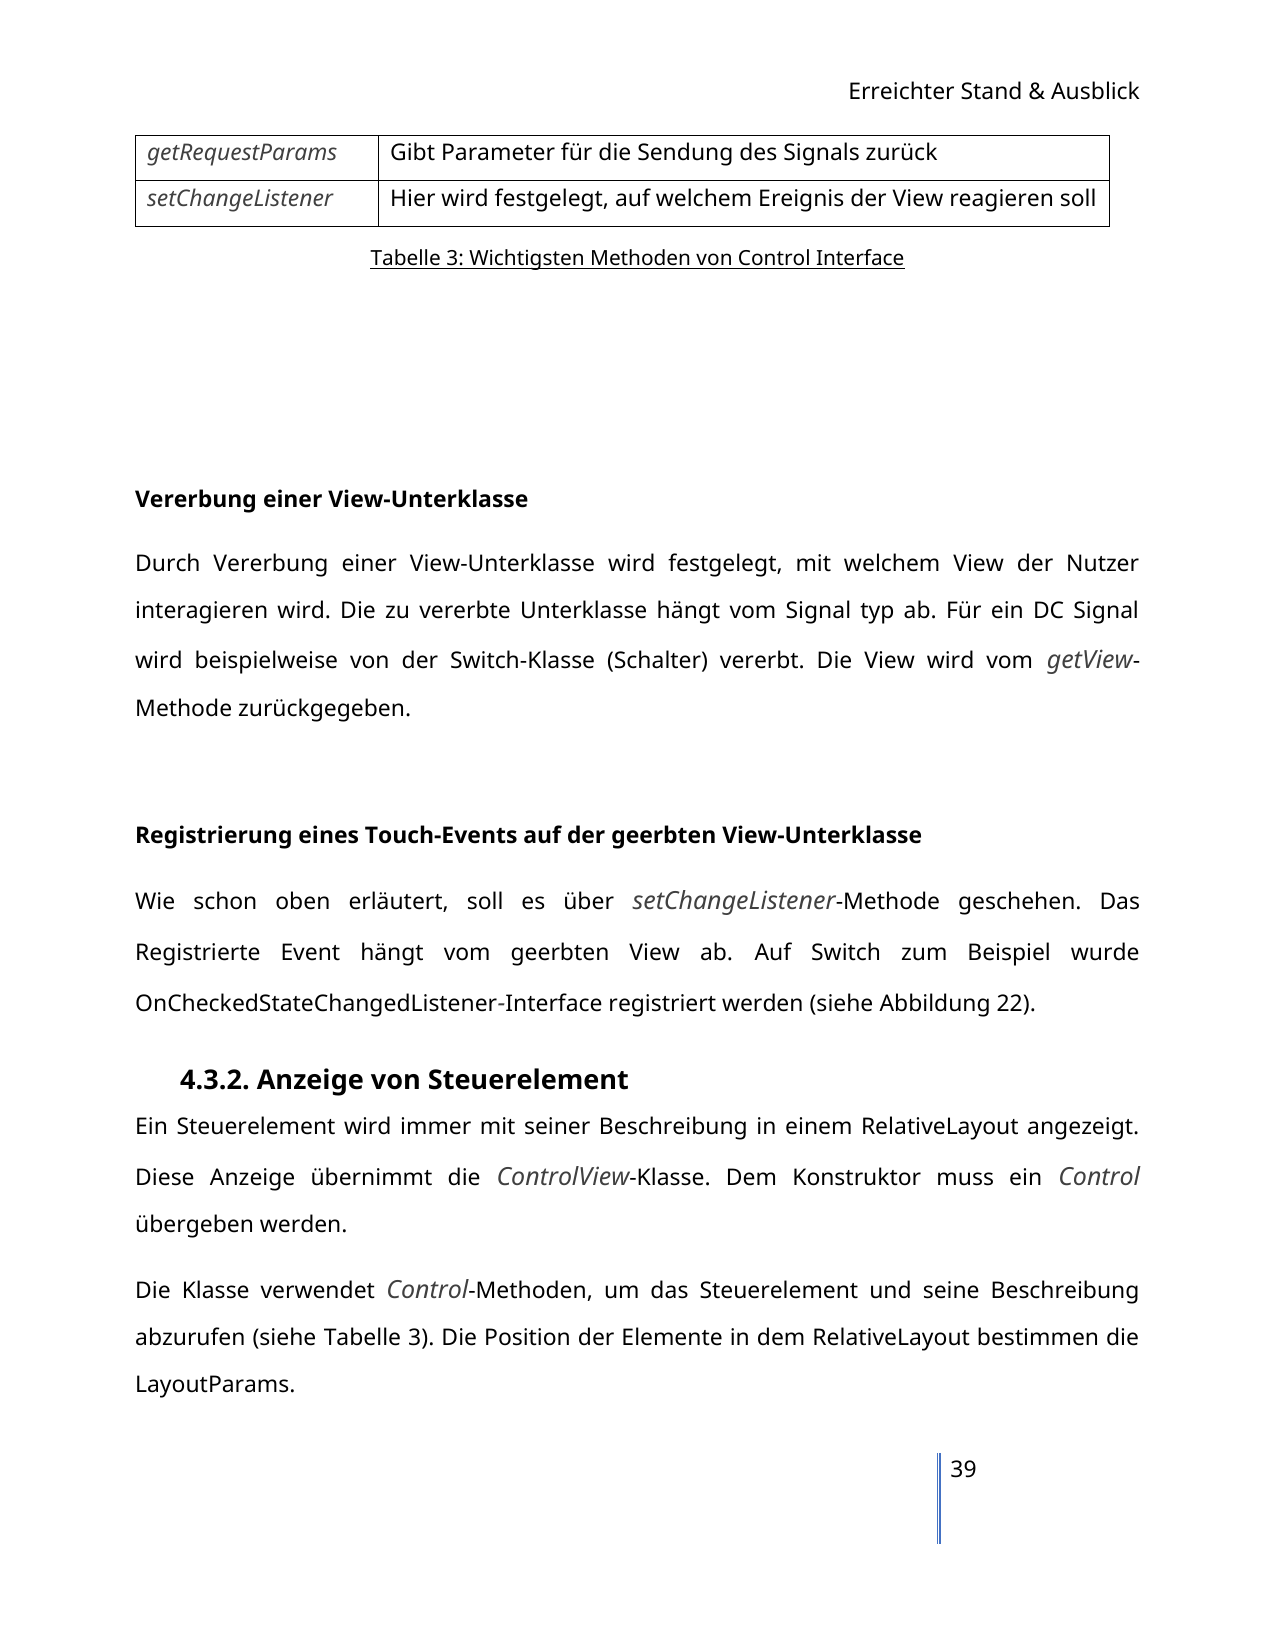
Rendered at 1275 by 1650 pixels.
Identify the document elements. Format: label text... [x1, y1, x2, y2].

table_cell setChangeListener [136, 181, 378, 226]
text Registrierung eines Touch-Events auf der geerbten View-Unterklasse [135, 819, 1140, 850]
table_cell getRequestParams [136, 136, 378, 180]
text Ein Steuerelement wird immer mit seiner Beschreibung in einem RelativeLayout angezeigt. Diese Anzeige übernimmt die ControlView-Klasse. Dem Konstruktor muss ein Control übergeben werden. [135, 1110, 1140, 1239]
subtitle Anzeige von Steuerelement [180, 1061, 1140, 1097]
table_cell Hier wird festgelegt, auf welchem Ereignis der View reagieren soll [379, 181, 1109, 226]
text Vererbung einer View-Unterklasse [135, 483, 1140, 515]
text Durch Vererbung einer View-Unterklasse wird festgelegt, mit welchem View der Nutzer interagieren wird. Die zu vererbte Unterklasse hängt vom Signal typ ab. Für ein DC Signal wird beispielweise von der Switch-Klasse (Schalter) vererbt. Die View wird vom getView-Methode zurückgegeben. [135, 547, 1140, 723]
text Wie schon oben erläutert, soll es über setChangeListener-Methode geschehen. Das Registrierte Event hängt vom geerbten View ab. Auf Switch zum Beispiel wurde OnCheckedStateChangedListener-Interface registriert werden (siehe Abbildung 22). [135, 882, 1140, 1018]
table_cell Gibt Parameter für die Sendung des Signals zurück [379, 136, 1109, 180]
text Die Klasse verwendet Control-Methoden, um das Steuerelement und seine Beschreibung abzurufen (siehe Tabelle 3). Die Position der Elemente in dem RelativeLayout bestimmen die LayoutParams. [135, 1271, 1140, 1399]
